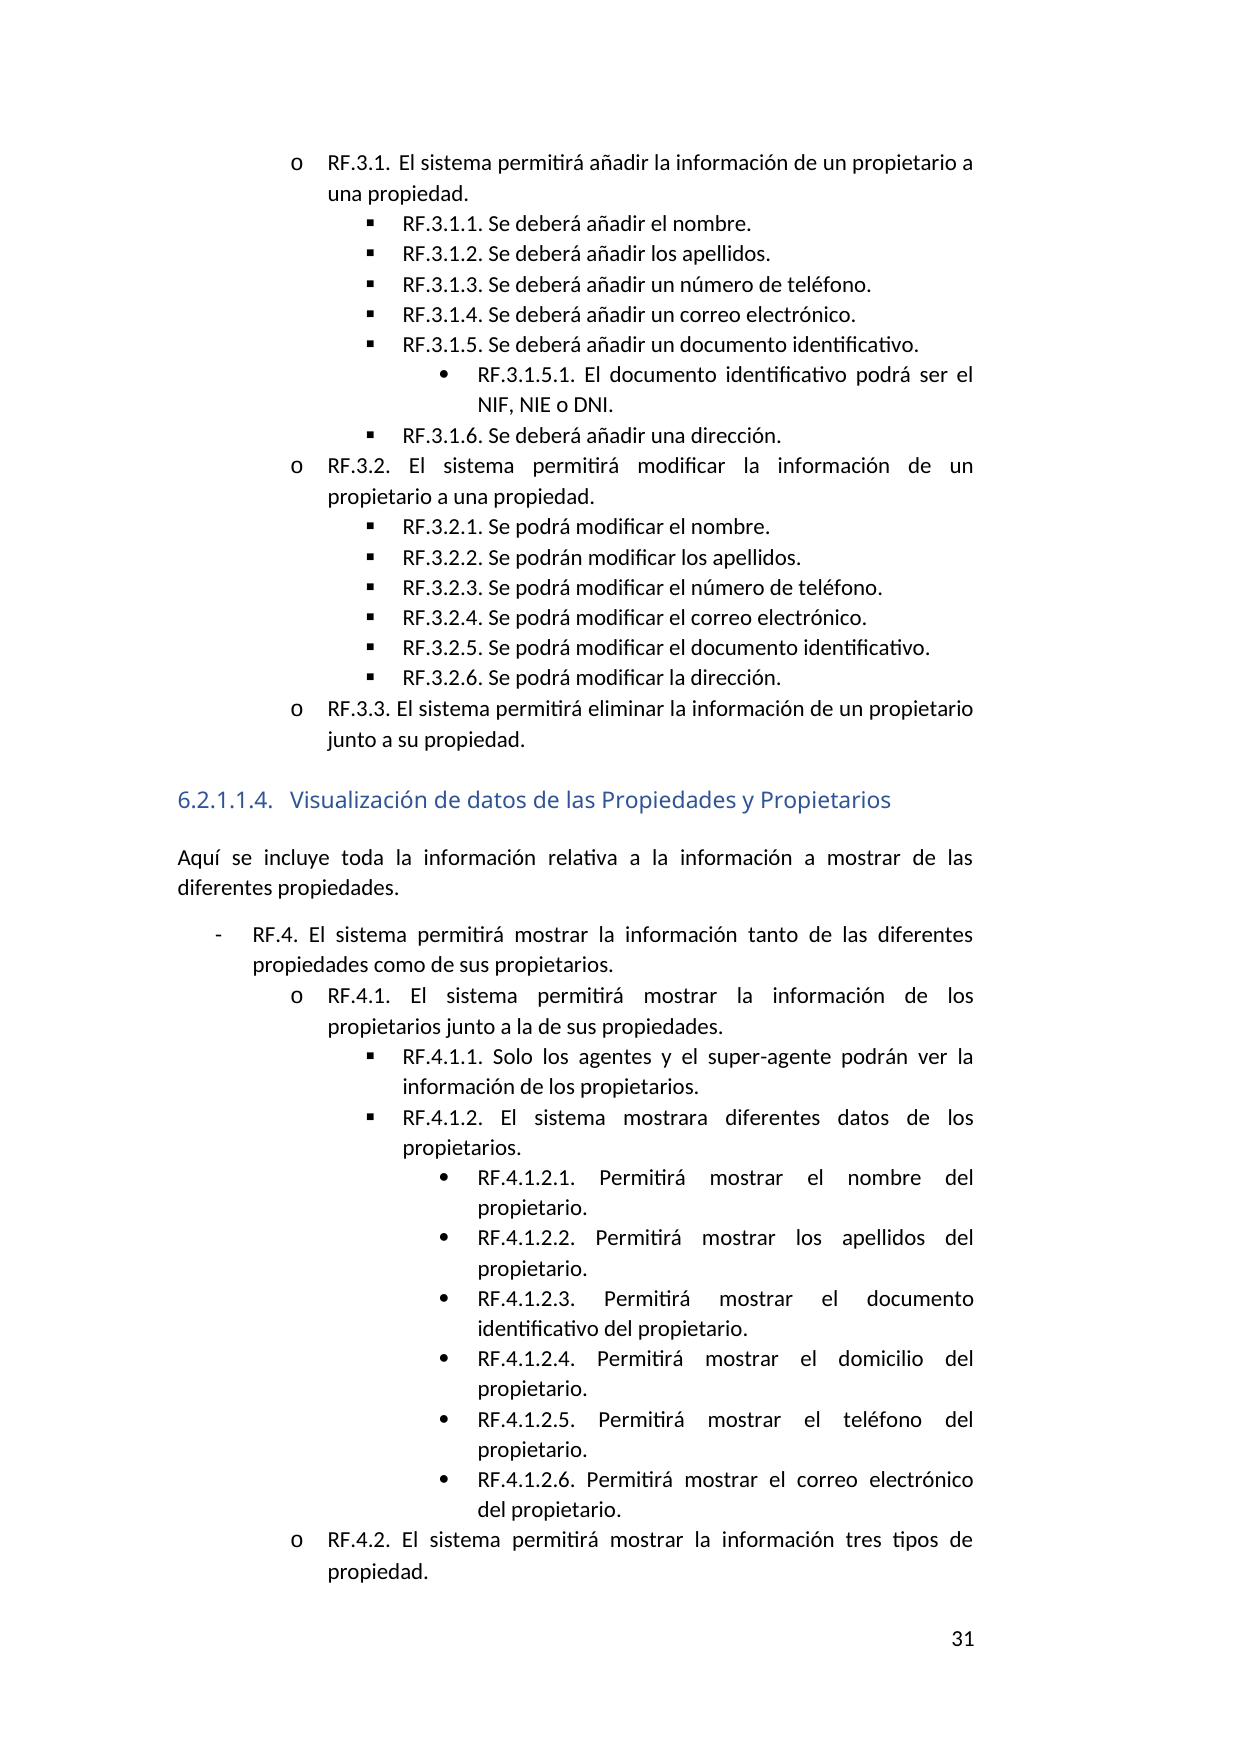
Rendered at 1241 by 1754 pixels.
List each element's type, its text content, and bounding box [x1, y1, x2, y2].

list RF.4.1. El sistema permitirá mostrar la información de los propietarios junto a la de sus propiedades. [290, 981, 974, 1040]
list RF.3.2.1. Se podrá modificar el nombre. [365, 512, 974, 541]
list RF.3.1. El sistema permitirá añadir la información de un propietario a una propiedad. [290, 148, 974, 207]
list RF.3.3. El sistema permitirá eliminar la información de un propietario junto a su propiedad. [290, 694, 974, 753]
list RF.3.1.1. Se deberá añadir el nombre. [365, 209, 974, 237]
list RF.4.1.2.1. Permitirá mostrar el nombre del propietario. [440, 1163, 974, 1221]
list RF.3.1.4. Se deberá añadir un correo electrónico. [365, 300, 974, 328]
list RF.3.2.3. Se podrá modificar el número de teléfono. [365, 573, 974, 601]
list RF.4.1.2.4. Permitirá mostrar el domicilio del propietario. [440, 1344, 974, 1403]
list RF.3.2.2. Se podrán modificar los apellidos. [365, 543, 974, 571]
list RF.3.2.4. Se podrá modificar el correo electrónico. [365, 603, 974, 631]
list RF.4.1.2. El sistema mostrara diferentes datos de los propietarios. [365, 1103, 974, 1161]
list RF.3.1.3. Se deberá añadir un número de teléfono. [365, 270, 974, 298]
list RF.4.1.2.5. Permitirá mostrar el teléfono del propietario. [440, 1405, 974, 1463]
list RF.4.1.2.3. Permitirá mostrar el documento identificativo del propietario. [440, 1284, 974, 1342]
list RF.3.2.5. Se podrá modificar el documento identificativo. [365, 633, 974, 661]
list RF.4.1.2.6. Permitirá mostrar el correo electrónico del propietario. [440, 1465, 974, 1523]
list RF.3.2. El sistema permitirá modificar la información de un propietario a una propiedad. [290, 451, 974, 510]
list RF.4.1.2.2. Permitirá mostrar los apellidos del propietario. [440, 1223, 974, 1282]
list RF.3.1.6. Se deberá añadir una dirección. [365, 421, 974, 449]
list RF.3.1.5.1. El documento identificativo podrá ser el NIF, NIE o DNI. [440, 360, 974, 418]
list RF.4.1.1. Solo los agentes y el super-agente podrán ver la información de los propietarios. [365, 1042, 974, 1101]
list RF.4.2. El sistema permitirá mostrar la información tres tipos de propiedad. [290, 1526, 974, 1585]
subtitle Visualización de datos de las Propiedades y Propietarios [177, 784, 974, 816]
list RF.3.2.6. Se podrá modificar la dirección. [365, 663, 974, 692]
text Aquí se incluye toda la información relativa a la información a mostrar de las diferentes propiedades. [177, 843, 974, 901]
list RF.3.1.5. Se deberá añadir un documento identificativo. [365, 330, 974, 358]
list RF.4. El sistema permitirá mostrar la información tanto de las diferentes propiedades como de sus propietarios. [215, 920, 974, 978]
list RF.3.1.2. Se deberá añadir los apellidos. [365, 239, 974, 267]
